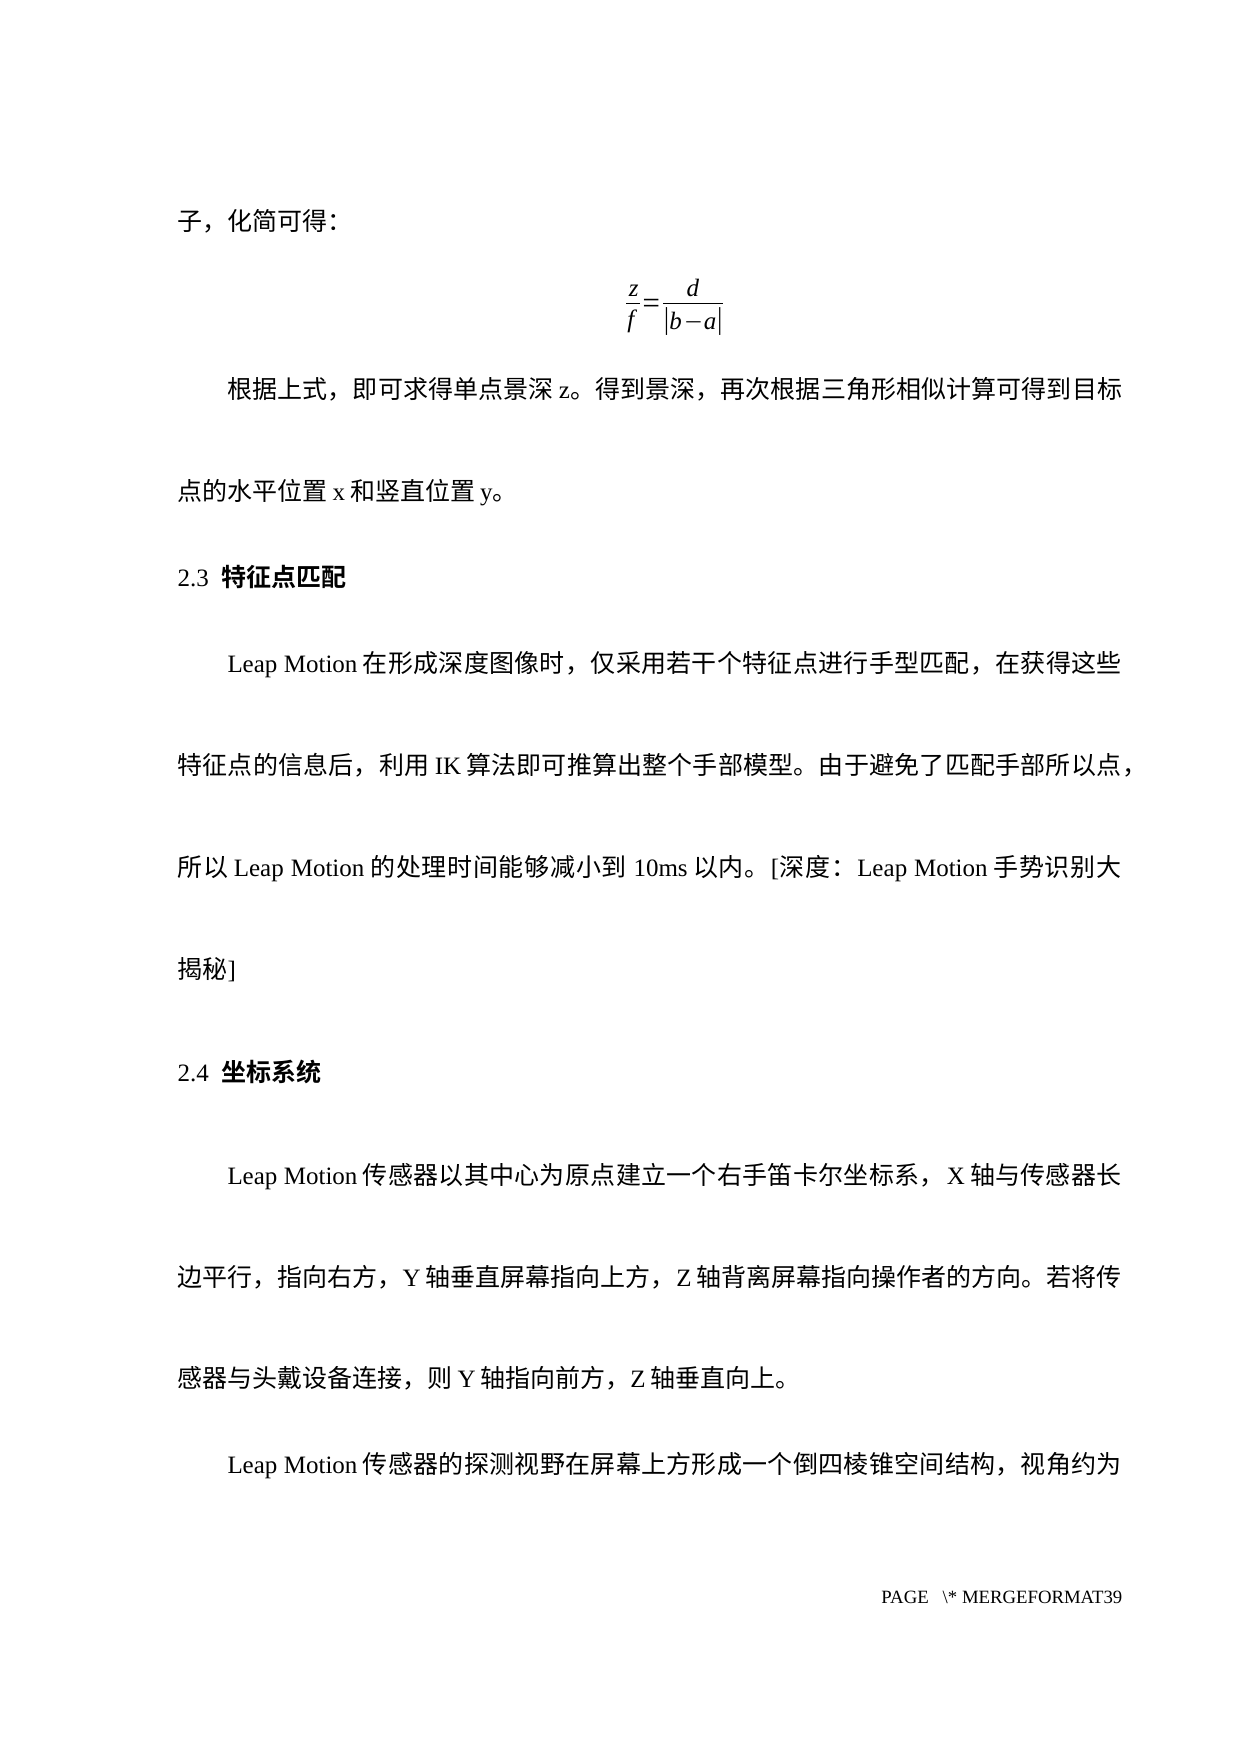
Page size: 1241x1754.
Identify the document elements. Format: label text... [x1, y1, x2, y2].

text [177, 185, 1122, 253]
subtitle 坐标系统 [177, 1036, 1122, 1104]
subtitle 特征点匹配 [177, 542, 1122, 609]
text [177, 1429, 1122, 1497]
text 根据上式，即可求得单点景深z。得到景深，再次根据三角形相似计算可得到目标点的水平位置x和竖直位置y。 [177, 354, 1122, 523]
text Leap Motion在形成深度图像时，仅采用若干个特征点进行手型匹配，在获得这些特征点的信息后，利用IK算法即可推算出整个手部模型。由于避免了匹配手部所以点，所以Leap Motion的处理时间能够减小到10ms以内。[深度：Leap Motion手势识别大揭秘] [177, 628, 1122, 1001]
text Leap Motion传感器以其中心为原点建立一个右手笛卡尔坐标系，X轴与传感器长边平行，指向右方，Y轴垂直屏幕指向上方，Z轴背离屏幕指向操作者的方向。若将传感器与头戴设备连接，则Y轴指向前方，Z轴垂直向上。 [177, 1139, 1122, 1411]
